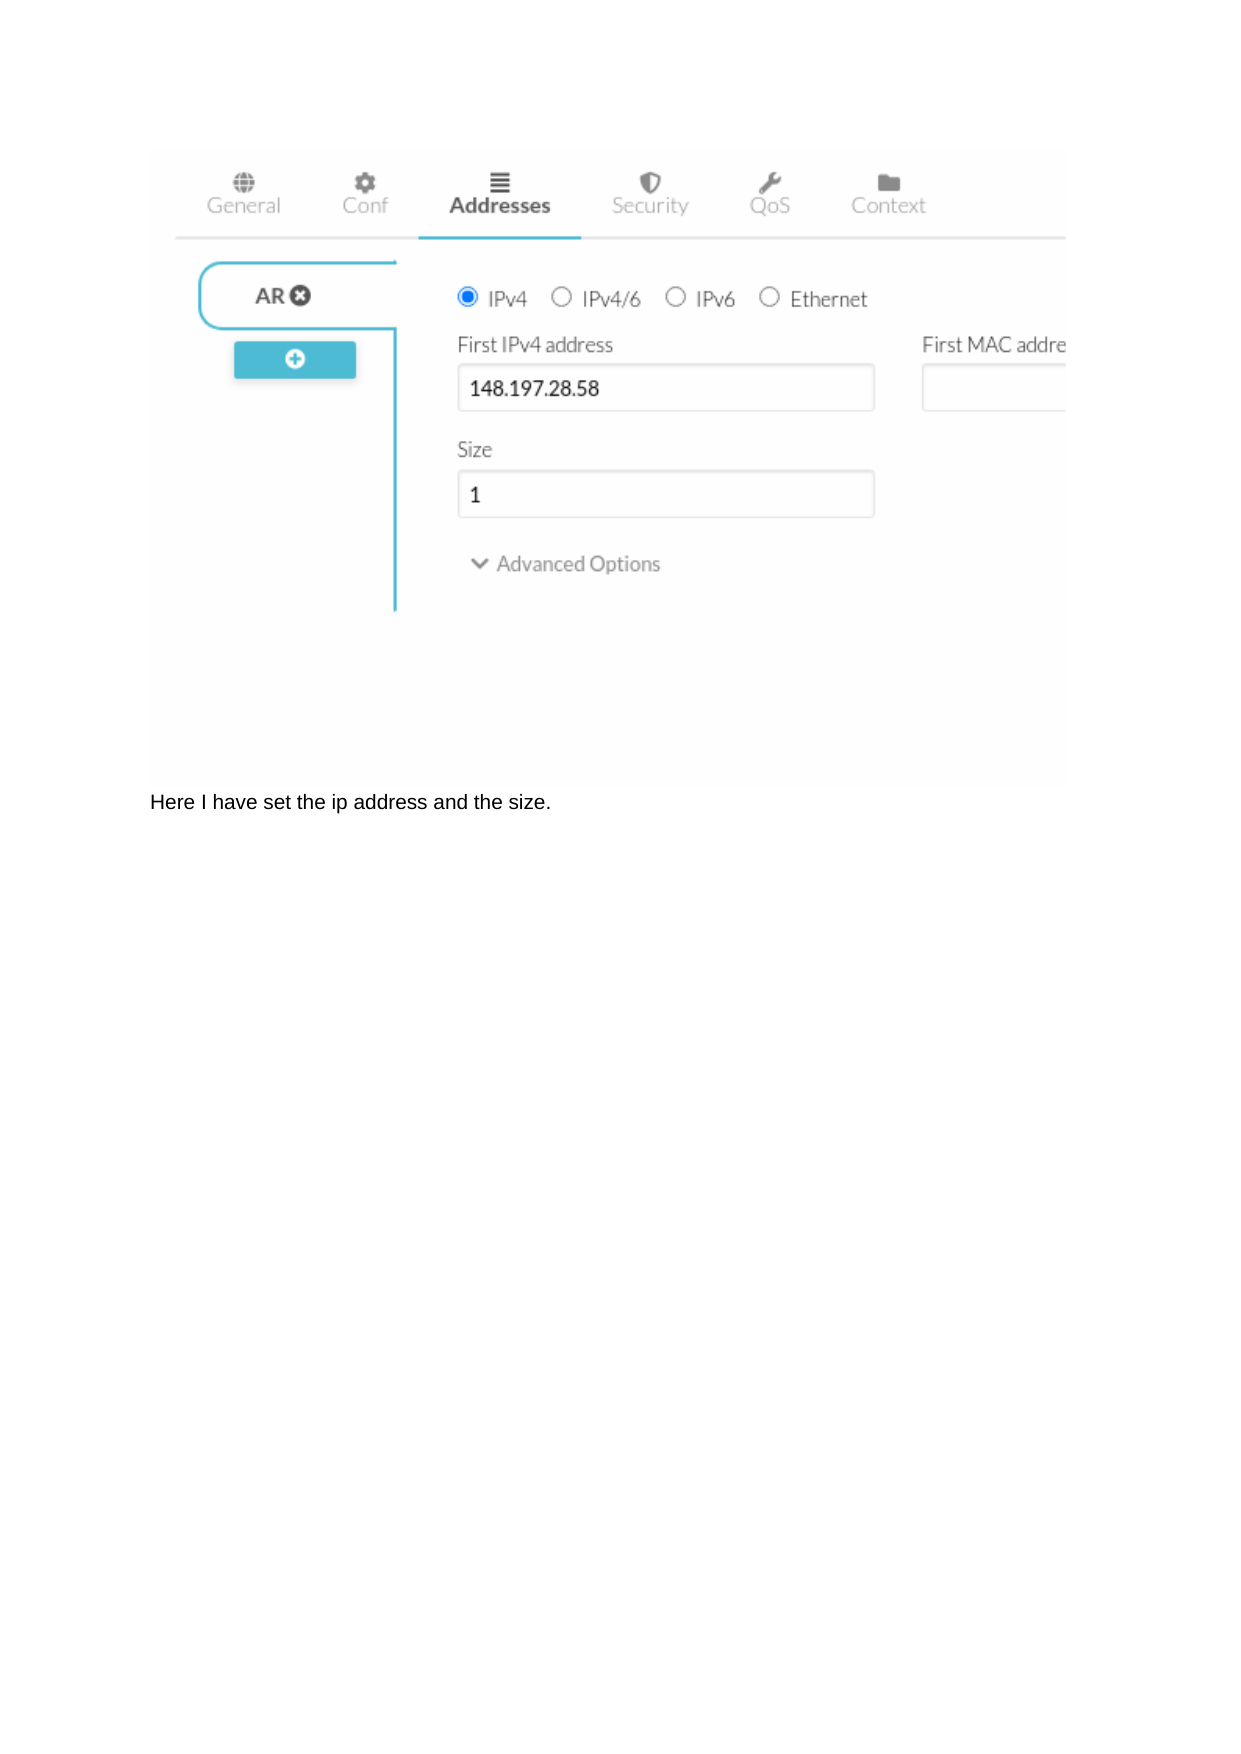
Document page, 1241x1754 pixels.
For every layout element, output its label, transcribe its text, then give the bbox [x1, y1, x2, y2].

picture [150, 150, 1066, 786]
text Here I have set the ip address and the size. [150, 790, 1090, 814]
